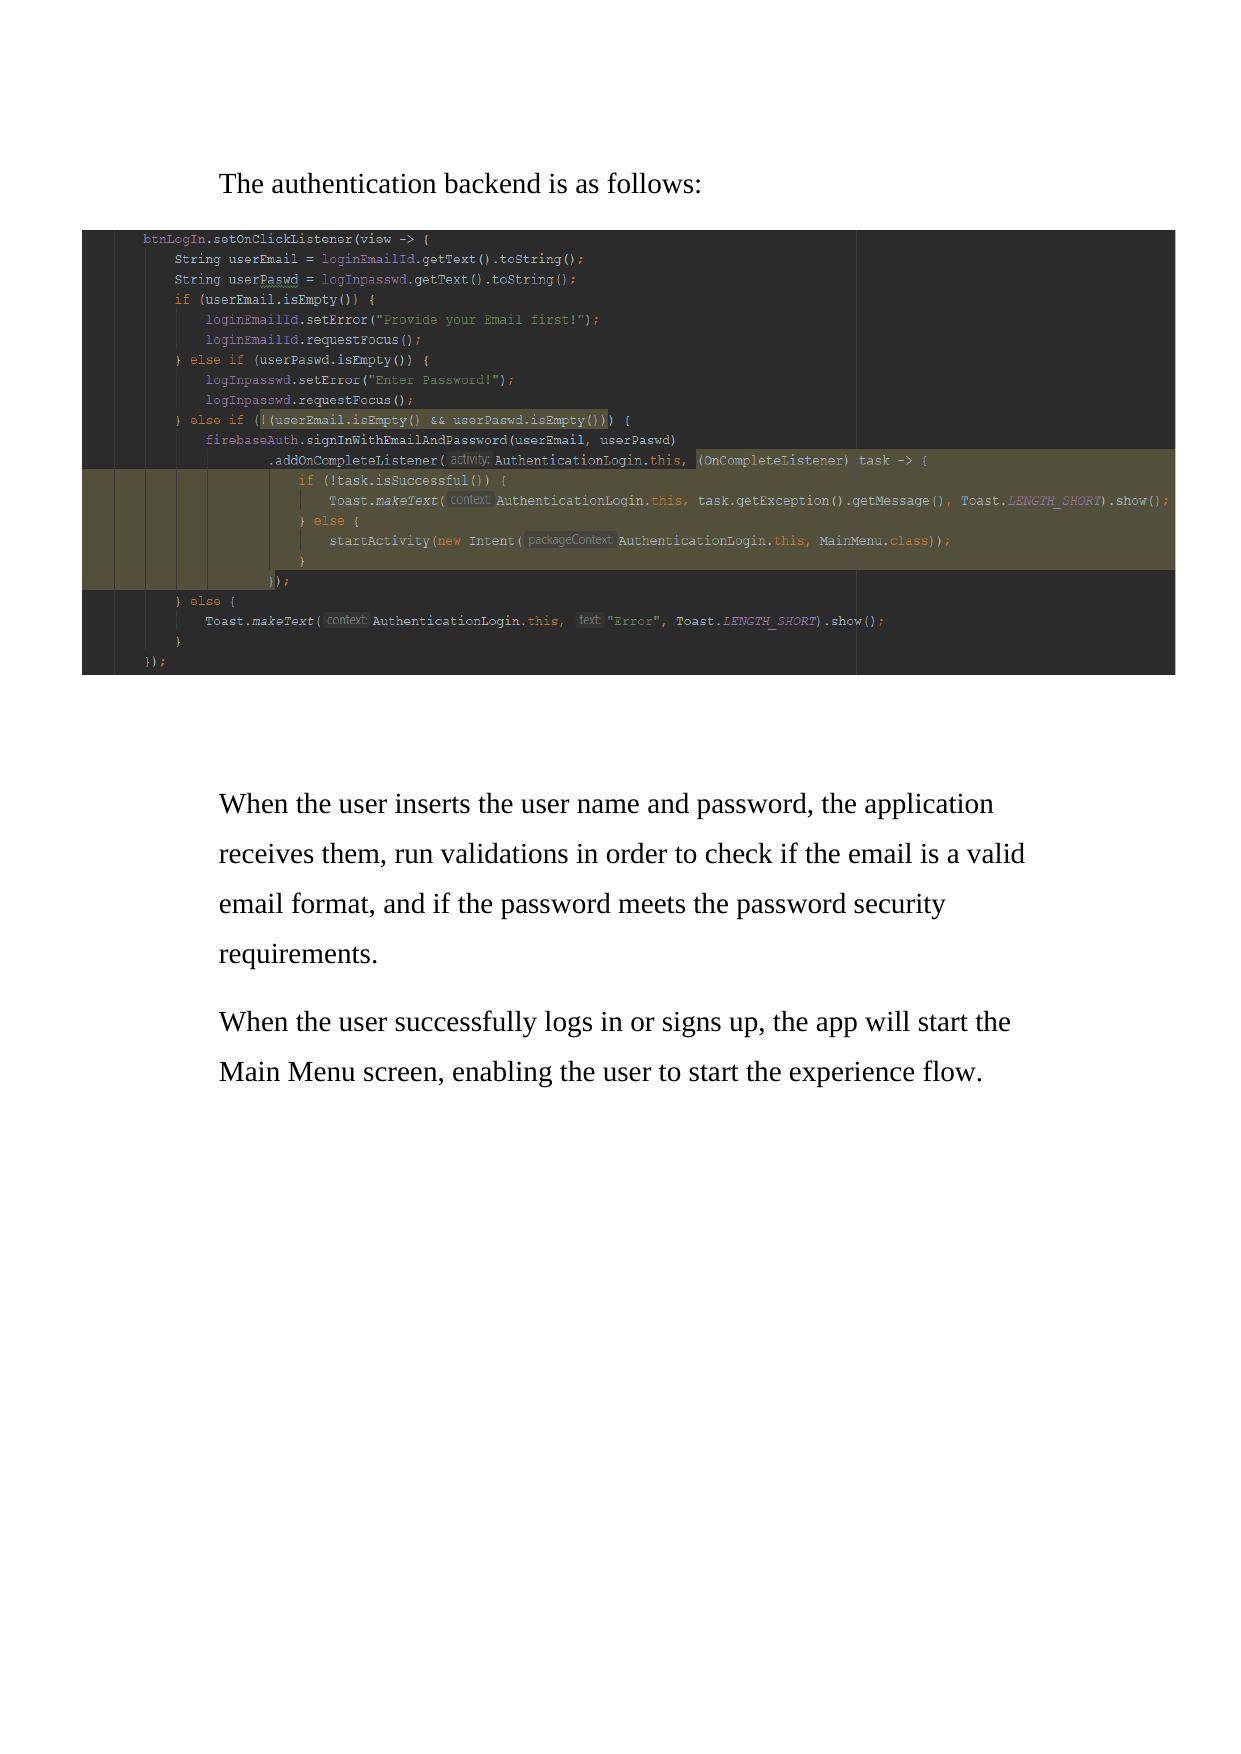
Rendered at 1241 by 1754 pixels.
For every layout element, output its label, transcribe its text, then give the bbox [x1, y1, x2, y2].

text The authentication backend is as follows: [219, 166, 1044, 200]
picture [82, 230, 1176, 675]
text When the user successfully logs in or signs up, the app will start the Main Menu screen, enabling the user to start the experience flow. [219, 1004, 1044, 1087]
text When the user inserts the user name and password, the application receives them, run validations in order to check if the email is a valid email format, and if the password meets the password security requirements. [219, 786, 1044, 970]
